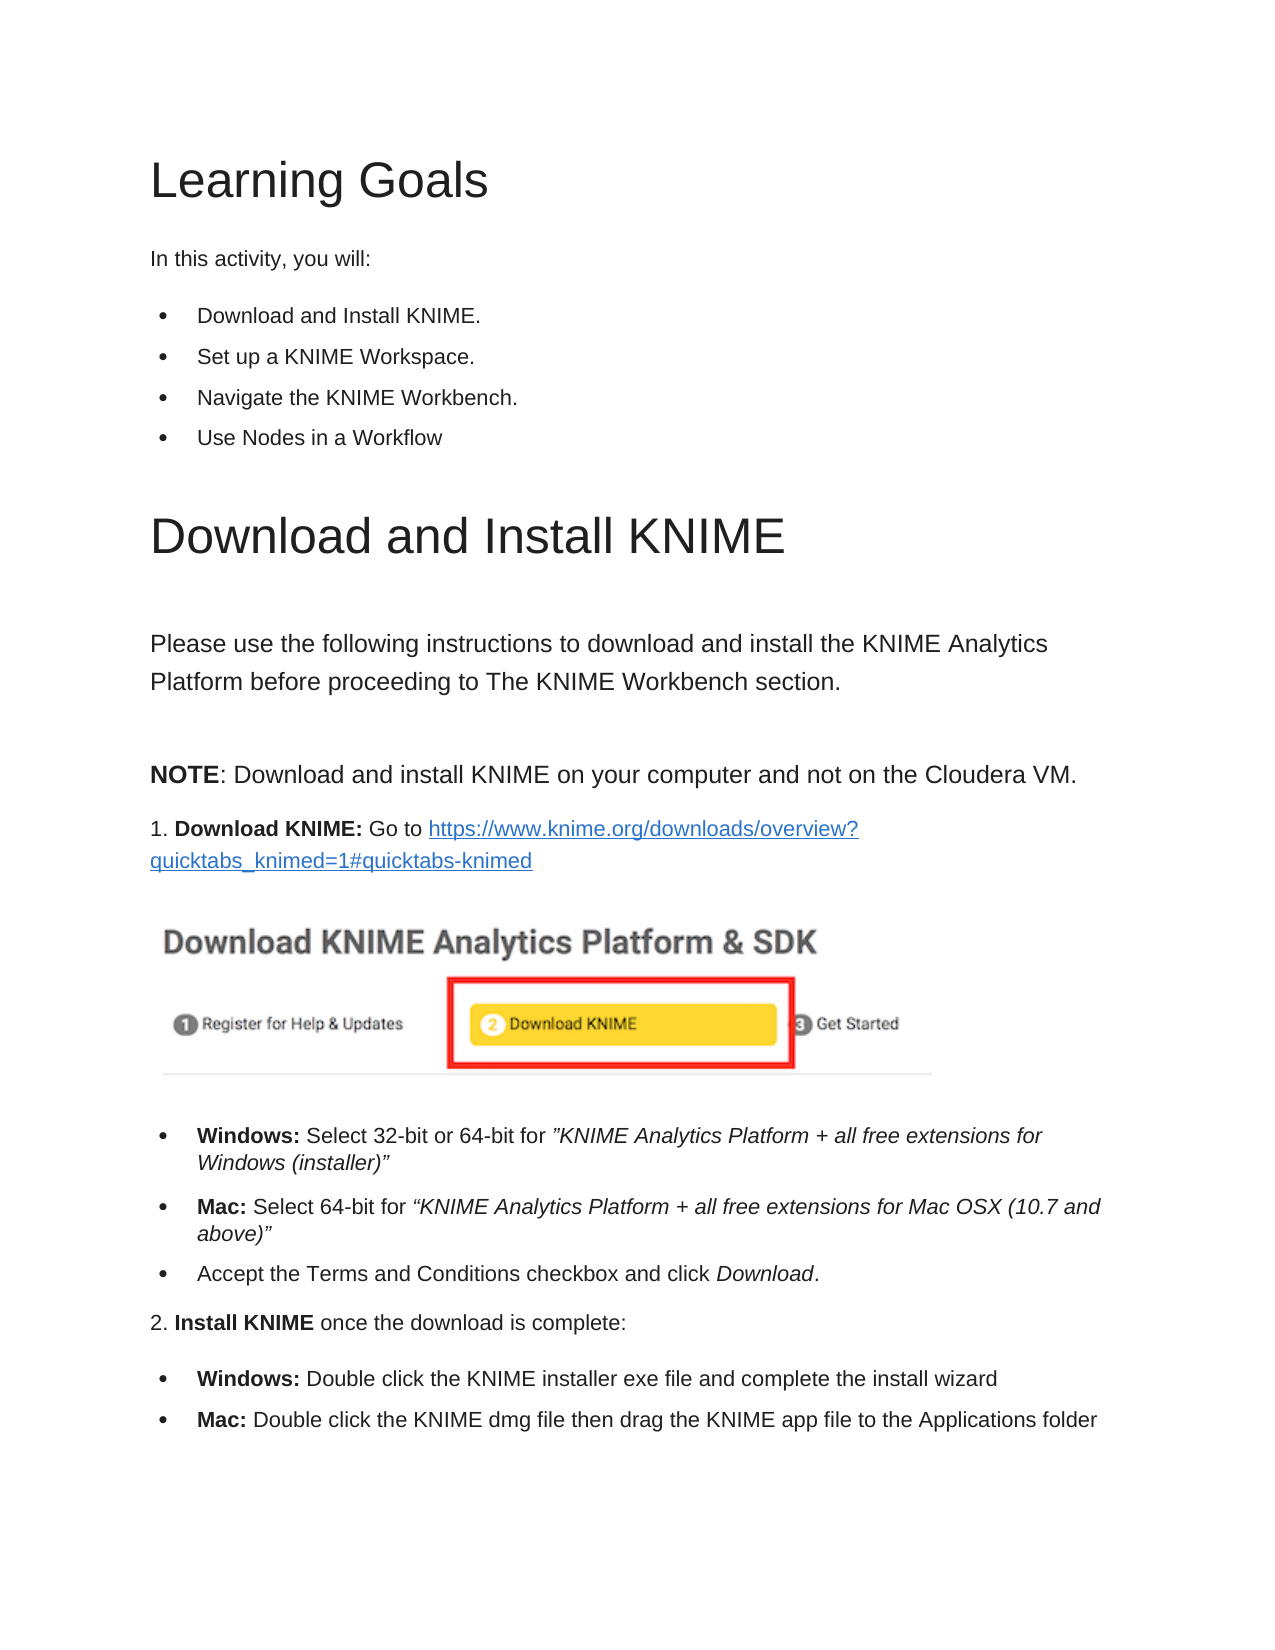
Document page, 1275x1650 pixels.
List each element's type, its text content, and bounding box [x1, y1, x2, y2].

text 2. Install KNIME once the download is complete: [150, 1302, 1125, 1335]
list Use Nodes in a Workflow [159, 425, 1125, 451]
text Learning Goals [150, 150, 1125, 207]
text In this activity, you will: [150, 239, 1125, 272]
list Mac: Select 64-bit for “KNIME Analytics Platform + all free extensions for Mac OSX (10.7 and above)” [159, 1191, 1125, 1246]
list Windows: Double click the KNIME installer exe file and complete the install wizard [159, 1366, 1125, 1391]
list Windows: Select 32-bit or 64-bit for ”KNIME Analytics Platform + all free extensions for Windows (installer)” [159, 1120, 1125, 1175]
list Set up a KNIME Workspace. [159, 344, 1125, 369]
text Download and Install KNIME [150, 507, 1125, 564]
list Download and Install KNIME. [159, 303, 1125, 328]
list Mac: Double click the KNIME dmg file then drag the KNIME app file to the Applications folder [159, 1407, 1125, 1432]
text Please use the following instructions to download and install the KNIME Analytics Platform before proceeding to The KNIME Workbench section. [150, 621, 1125, 696]
list Navigate the KNIME Workbench. [159, 384, 1125, 410]
text 1. Download KNIME: Go to https://www.knime.org/downloads/overview?quicktabs_knimed=1#quicktabs-knimed [150, 808, 1125, 874]
picture [150, 905, 932, 1091]
text NOTE: Download and install KNIME on your computer and not on the Cloudera VM. [150, 752, 1125, 789]
list Accept the Terms and Conditions checkbox and click Download. [159, 1261, 1125, 1287]
